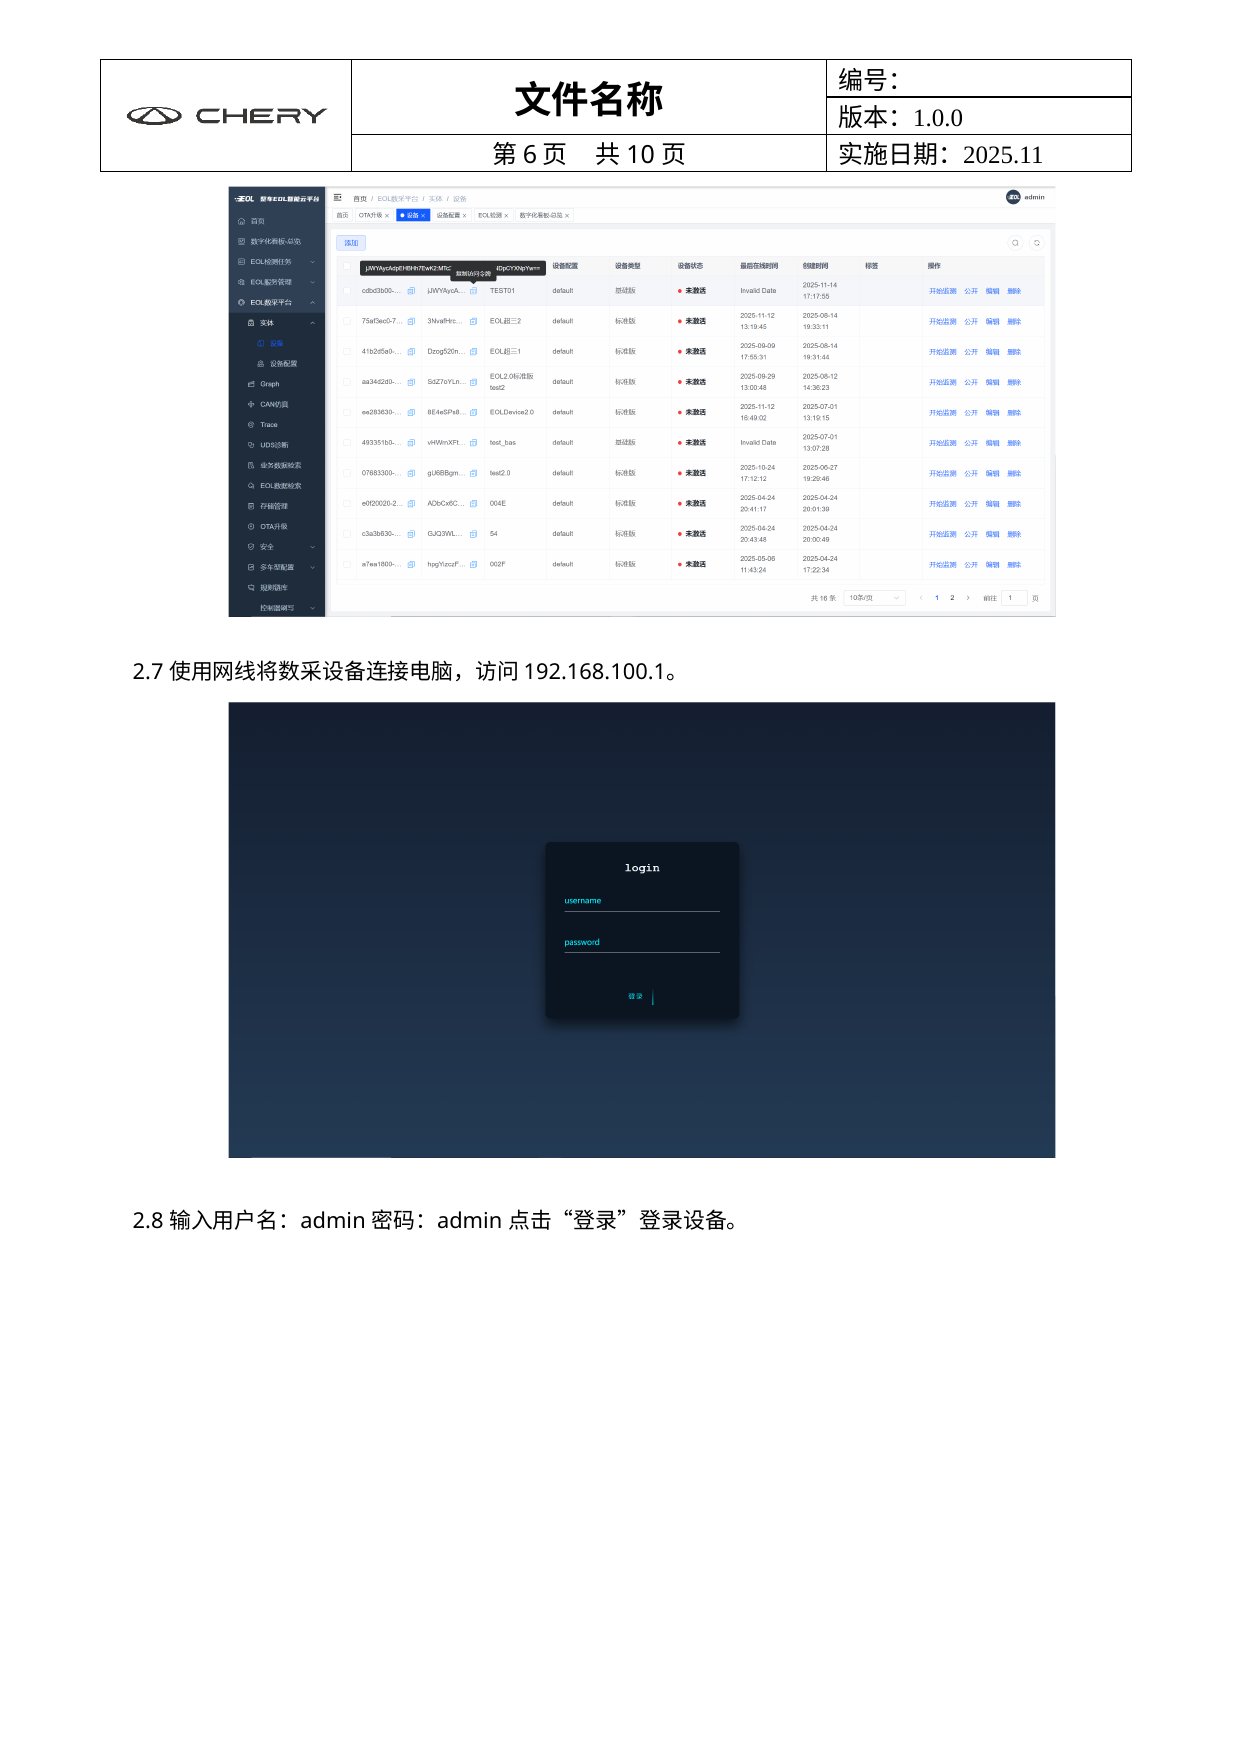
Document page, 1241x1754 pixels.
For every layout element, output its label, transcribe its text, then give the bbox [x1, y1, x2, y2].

picture [228, 186, 1056, 617]
picture [111, 91, 343, 140]
picture [228, 702, 1056, 1158]
text 2.8 输入用户名：admin 密码：admin 点击“登录”登录设备。 [89, 1202, 1152, 1235]
text 2.7 使用网线将数采设备连接电脑，访问192.168.100.1。 [89, 654, 1152, 686]
